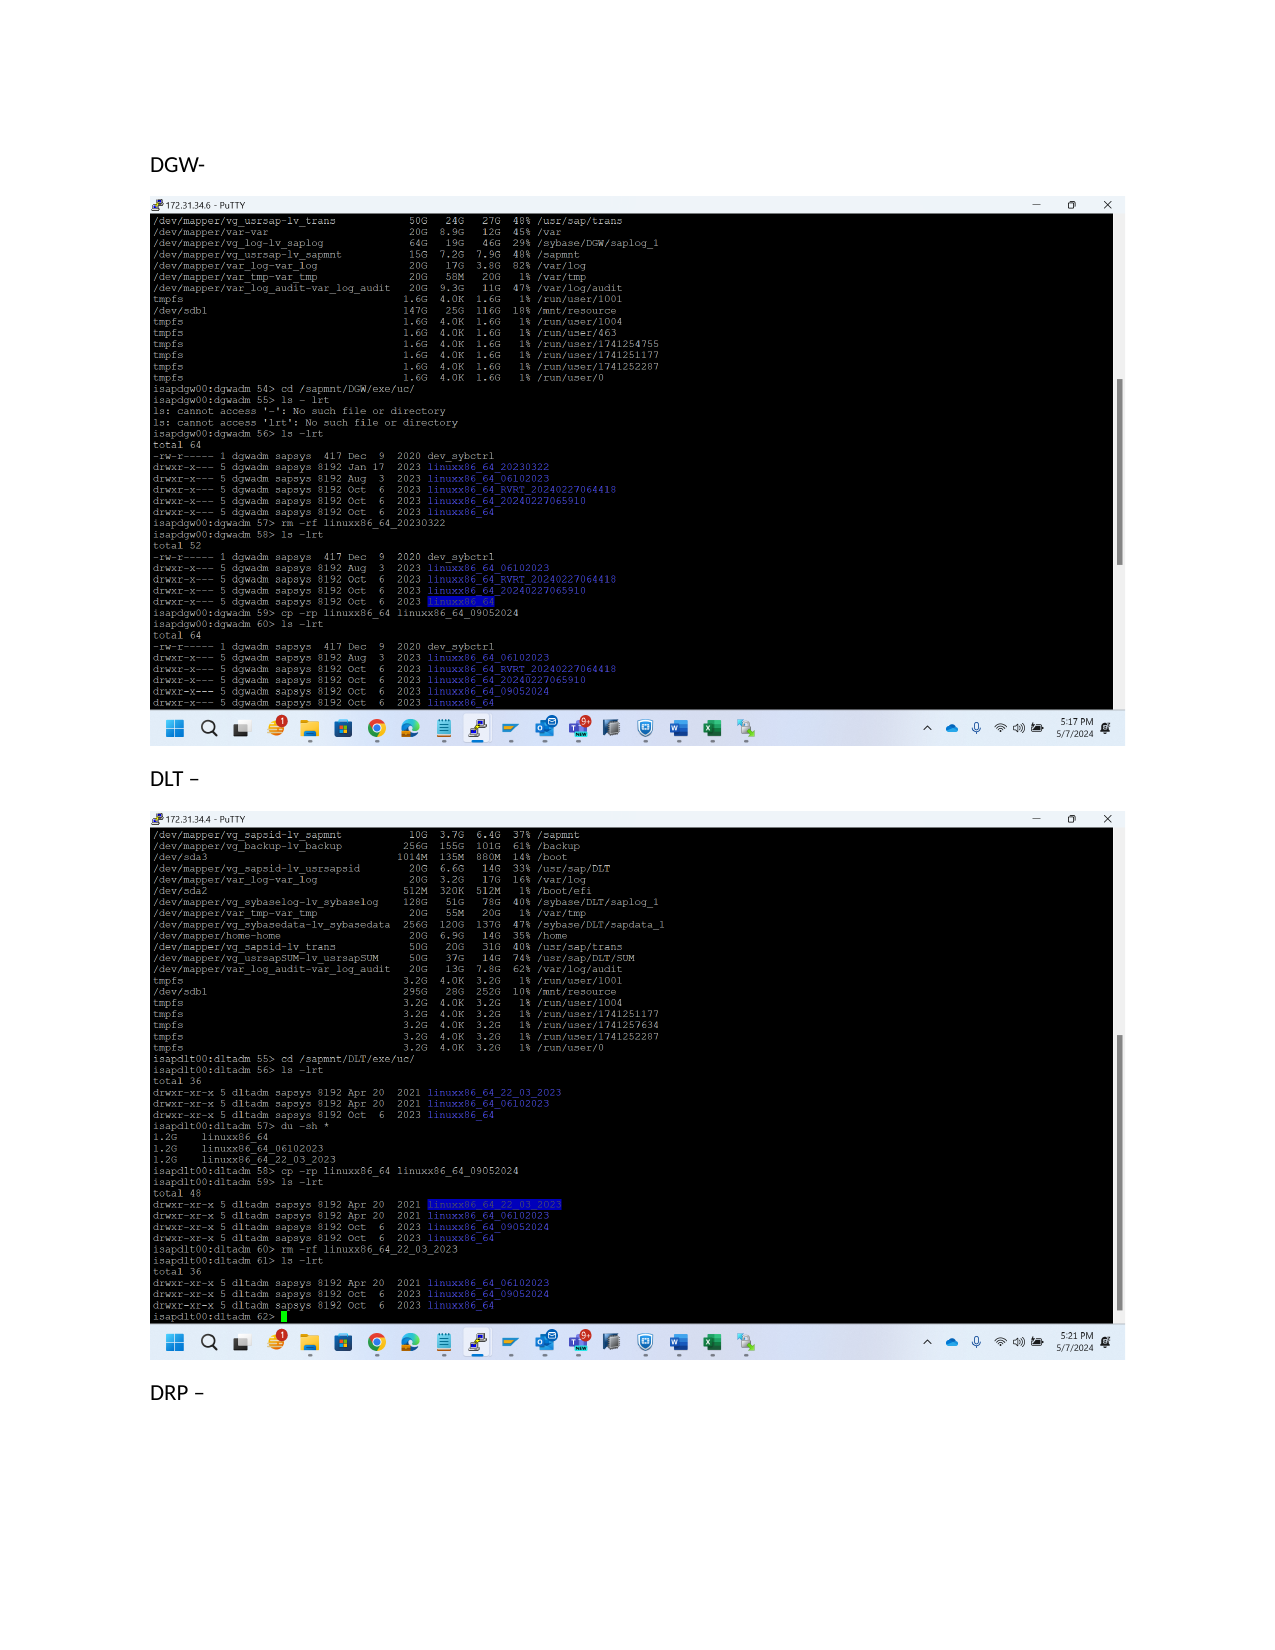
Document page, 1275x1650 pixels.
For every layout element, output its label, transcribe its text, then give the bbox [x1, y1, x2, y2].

text DLT – [150, 764, 1125, 792]
picture [150, 196, 1125, 746]
text DRP – [150, 1378, 1125, 1406]
text DGW- [150, 150, 1125, 178]
picture [150, 811, 1125, 1360]
